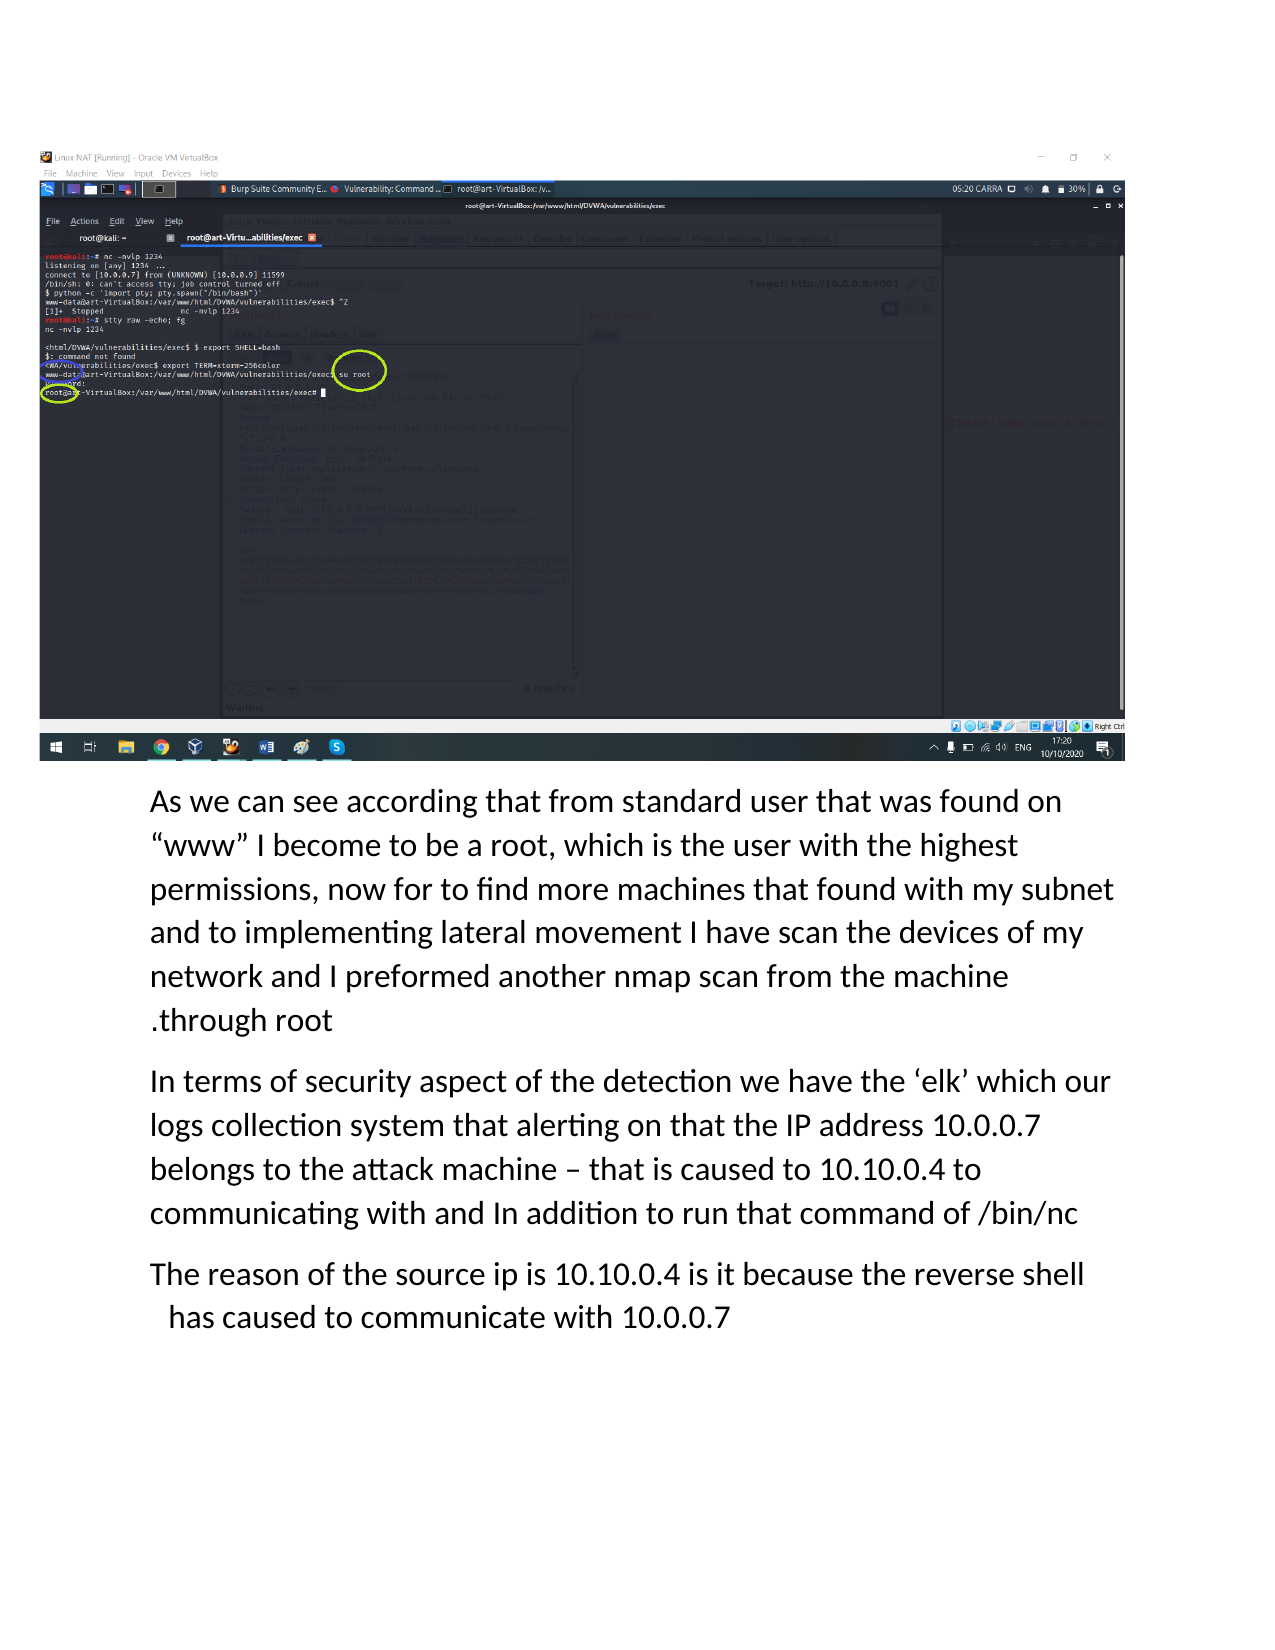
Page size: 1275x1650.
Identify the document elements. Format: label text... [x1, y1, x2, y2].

text As we can see according that from standard user that was found on “www” I become to be a root, which is the user with the highest permissions, now for to find more machines that found with my subnet and to implementing lateral movement I have scan the devices of my network and I preformed another nmap scan from the machine through root. [150, 780, 1125, 1040]
picture [39, 150, 1125, 761]
text In terms of security aspect of the detection we have the ‘elk’ which our logs collection system that alerting on that the IP address 10.0.0.7 belongs to the attack machine – that is caused to 10.10.0.4 to communicating with and In addition to run that command of /bin/nc [150, 1060, 1125, 1233]
text The reason of the source ip is 10.10.0.4 is it because the reverse shell has caused to communicate with 10.0.0.7 [150, 1253, 1125, 1337]
